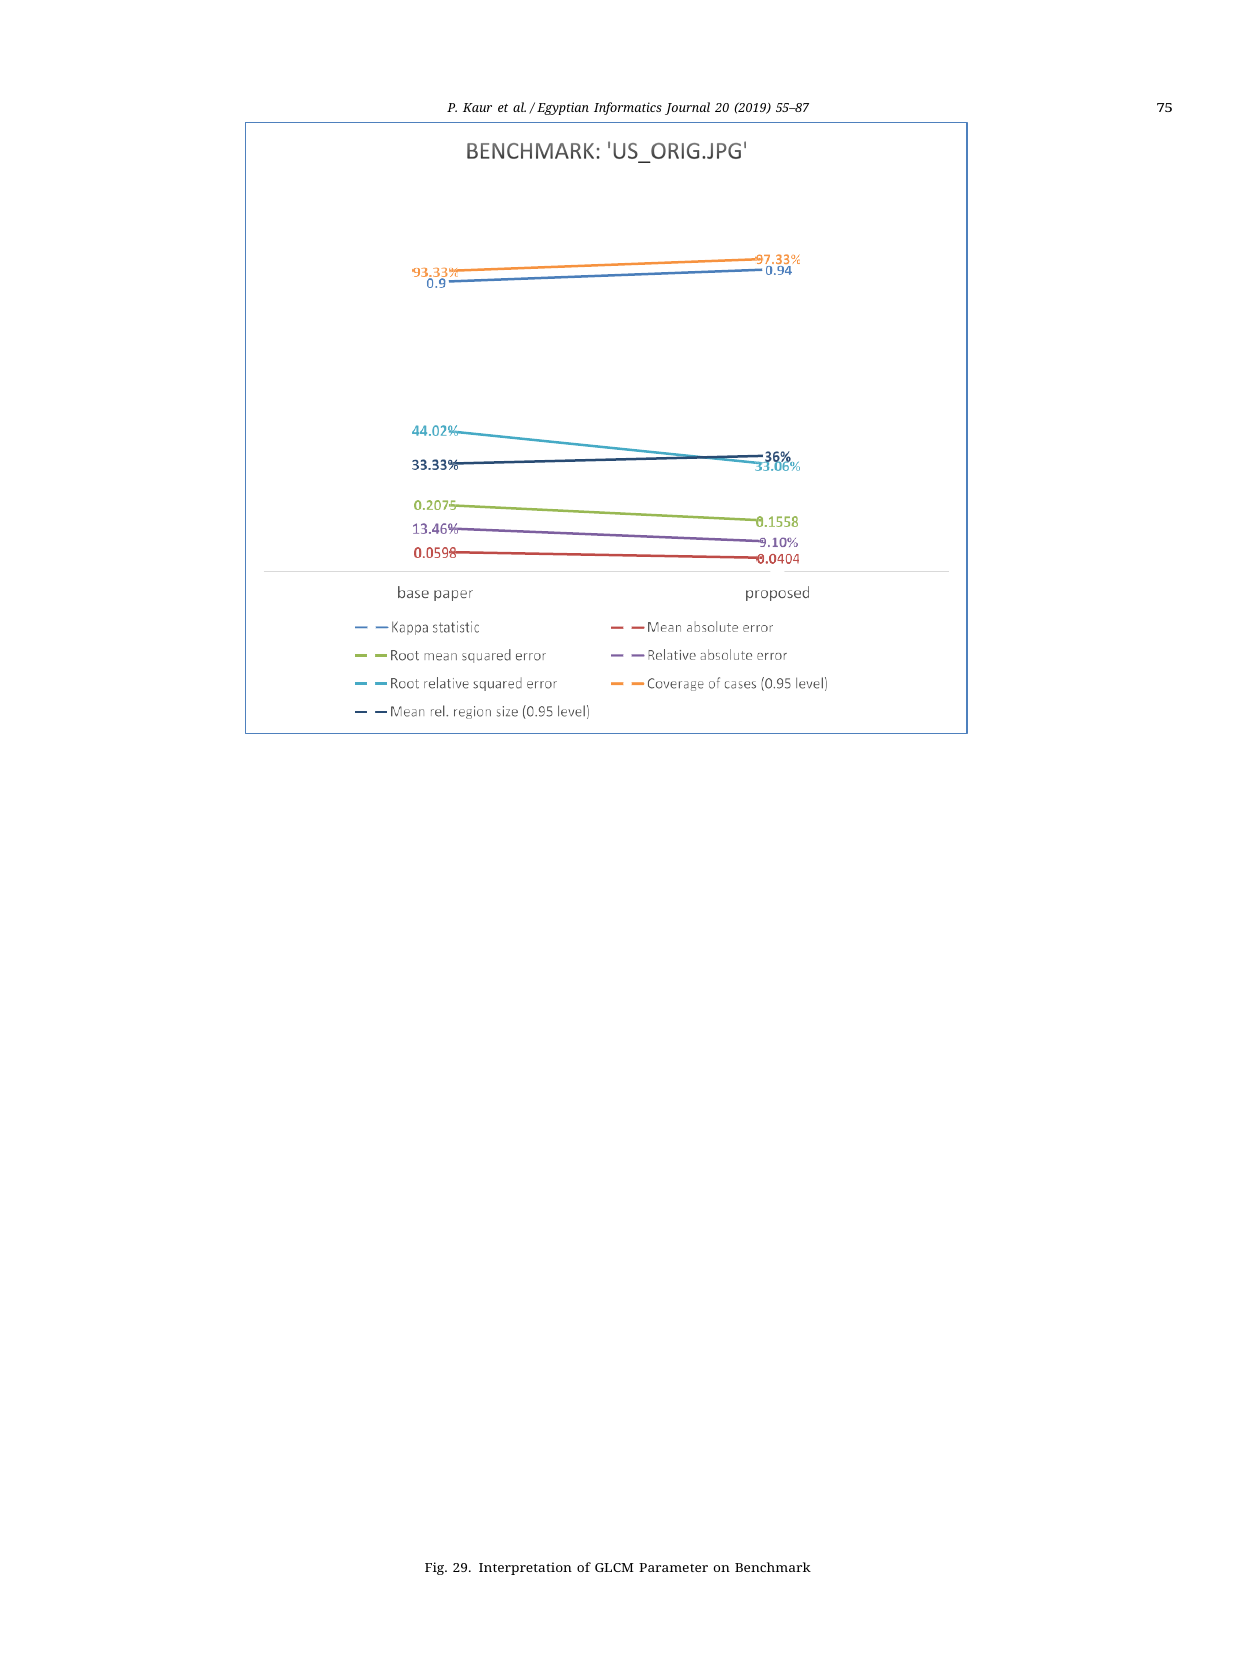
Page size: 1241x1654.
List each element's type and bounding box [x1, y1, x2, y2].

picture [413, 490, 458, 566]
picture [755, 441, 800, 479]
picture [391, 677, 557, 691]
picture [391, 649, 546, 663]
picture [412, 257, 458, 297]
picture [391, 705, 589, 719]
picture [467, 141, 746, 163]
picture [756, 506, 799, 573]
picture [611, 649, 787, 660]
picture [755, 244, 800, 284]
picture [355, 621, 479, 635]
picture [611, 621, 773, 632]
picture [398, 586, 473, 601]
picture [611, 677, 827, 691]
picture [746, 586, 809, 601]
picture [412, 415, 458, 444]
picture [412, 449, 458, 479]
